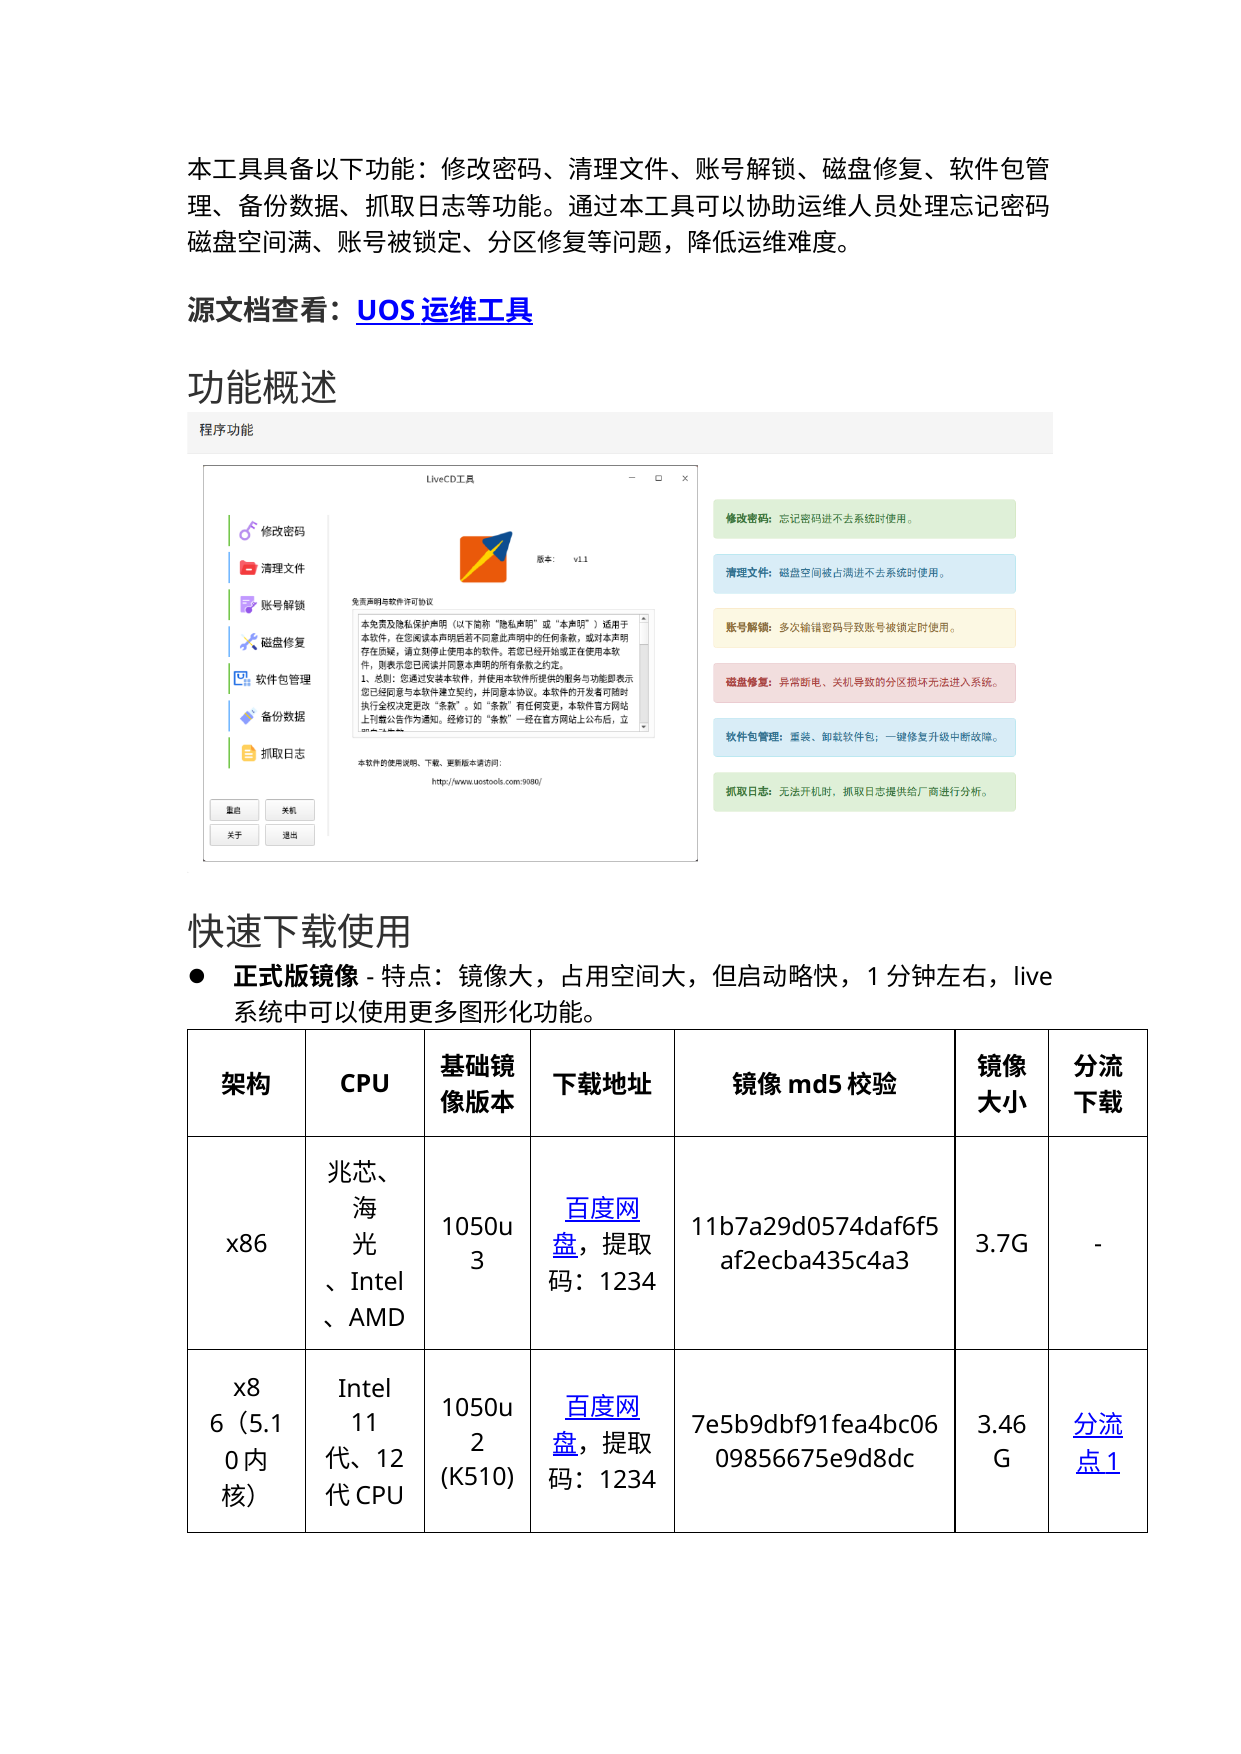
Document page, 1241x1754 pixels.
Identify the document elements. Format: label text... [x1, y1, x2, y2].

table_cell 百度网盘，提取码：1234 [531, 1137, 674, 1349]
table_cell - [1049, 1137, 1147, 1349]
table_header 下载地址 [531, 1030, 674, 1136]
table_cell 分流点1 [1049, 1350, 1147, 1532]
table_header 镜像大小 [956, 1030, 1048, 1136]
table_cell 1050u3 [425, 1137, 530, 1349]
table_header 分流下载 [1049, 1030, 1147, 1136]
table_cell x86 [188, 1137, 305, 1349]
table_cell 3.7G [956, 1137, 1048, 1349]
picture [187, 412, 1053, 873]
text 源文档查看：UOS运维工具 [187, 288, 1053, 329]
text 快速下载使用 [187, 902, 1053, 956]
table_cell x86（5.10内核） [188, 1350, 305, 1532]
table_cell 1050u2 (K510) [425, 1350, 530, 1532]
table_cell Intel 11代、12代CPU [306, 1350, 424, 1532]
text 功能概述 [187, 358, 1053, 412]
table_cell 7e5b9dbf91fea4bc0609856675e9d8dc [675, 1350, 954, 1532]
table_header 镜像md5校验 [675, 1030, 954, 1136]
table_cell 3.46G [956, 1350, 1048, 1532]
list 正式版镜像 - 特点：镜像大，占用空间大，但启动略快，1分钟左右，live系统中可以使用更多图形化功能。 [187, 956, 1053, 1029]
table_header CPU [306, 1030, 424, 1136]
table_cell 11b7a29d0574daf6f5af2ecba435c4a3 [675, 1137, 954, 1349]
text 本工具具备以下功能：修改密码、清理文件、账号解锁、磁盘修复、软件包管理、备份数据、抓取日志等功能。通过本工具可以协助运维人员处理忘记密码、磁盘空间满、账号被锁定、分区修复等问题，降低运维难度。 [187, 150, 1053, 259]
table_header 基础镜像版本 [425, 1030, 530, 1136]
table_cell 百度网盘，提取码：1234 [531, 1350, 674, 1532]
table_header 架构 [188, 1030, 305, 1136]
table_cell 兆芯、海光、Intel、AMD [306, 1137, 424, 1349]
